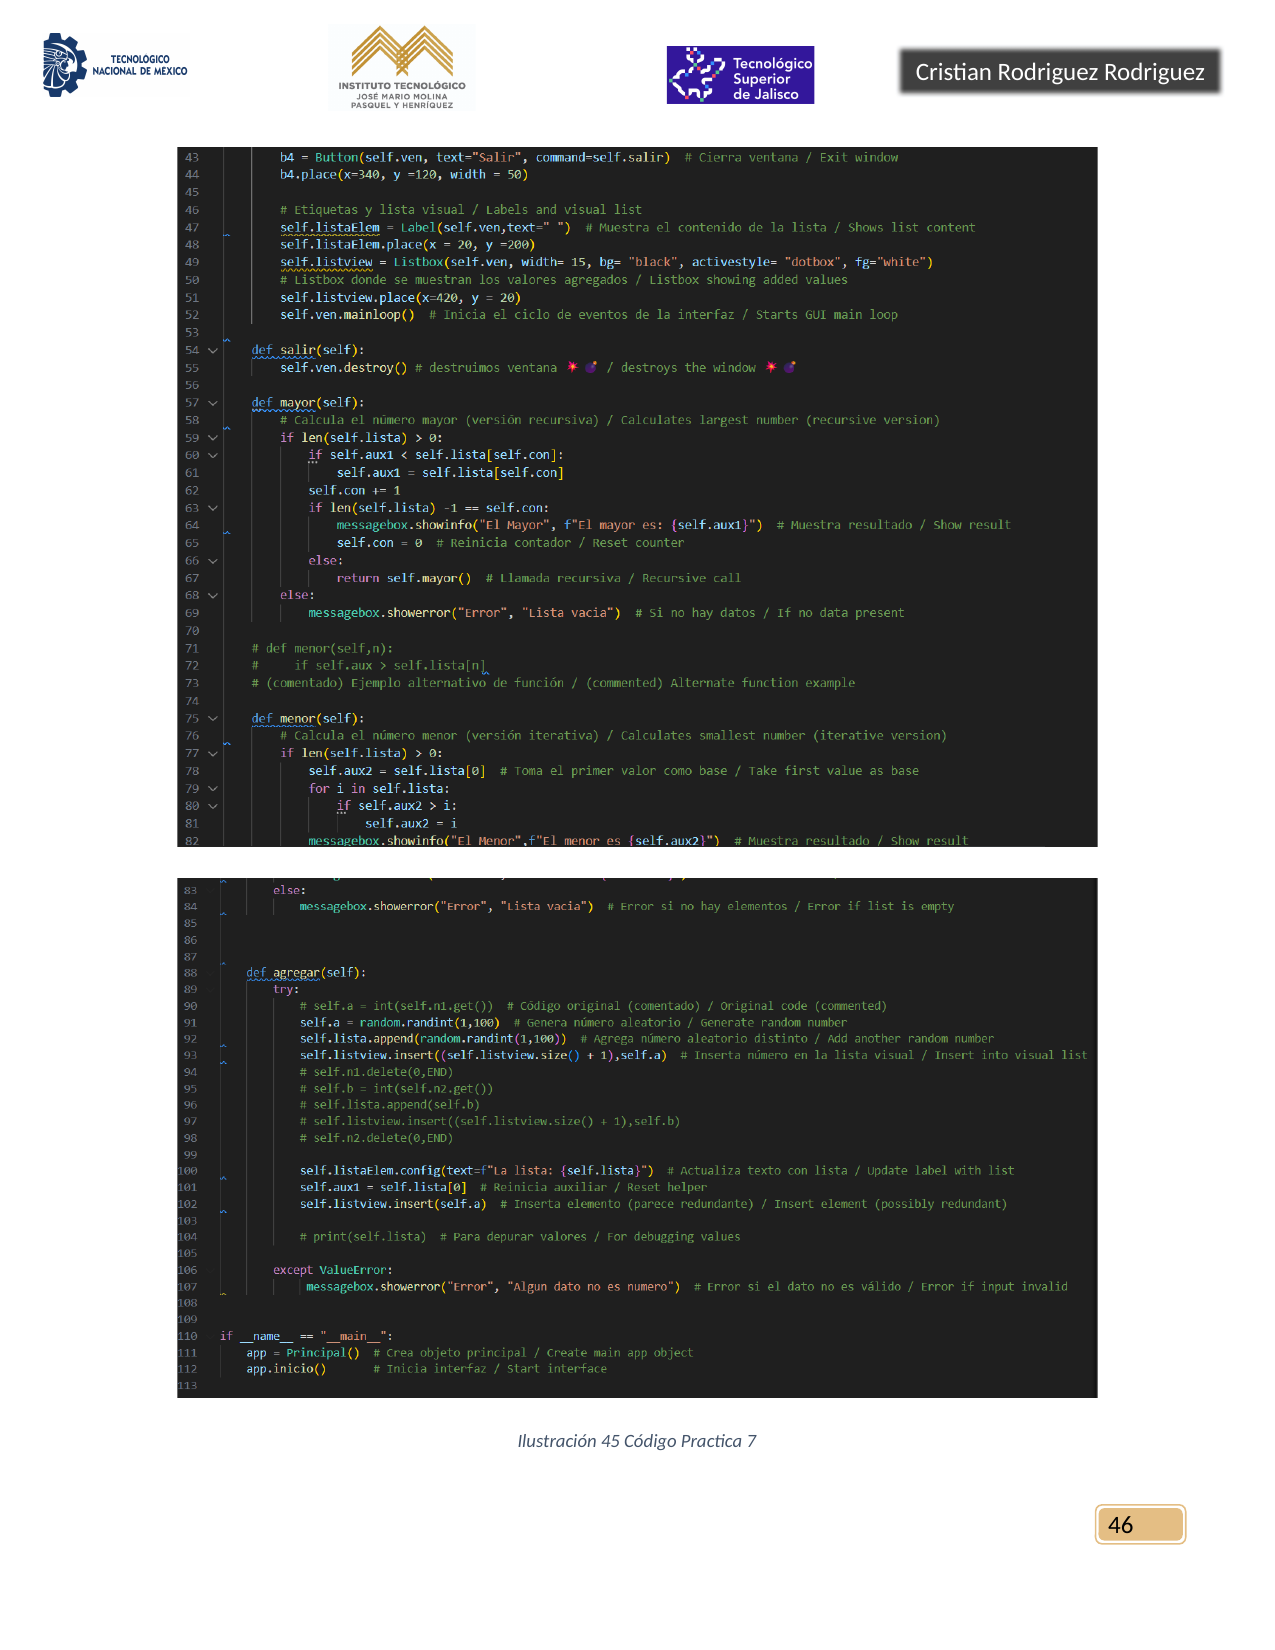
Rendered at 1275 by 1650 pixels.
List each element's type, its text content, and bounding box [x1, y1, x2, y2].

picture [666, 46, 815, 104]
picture [177, 147, 1098, 847]
picture [177, 878, 1098, 1398]
picture [328, 24, 476, 111]
picture [42, 33, 190, 97]
